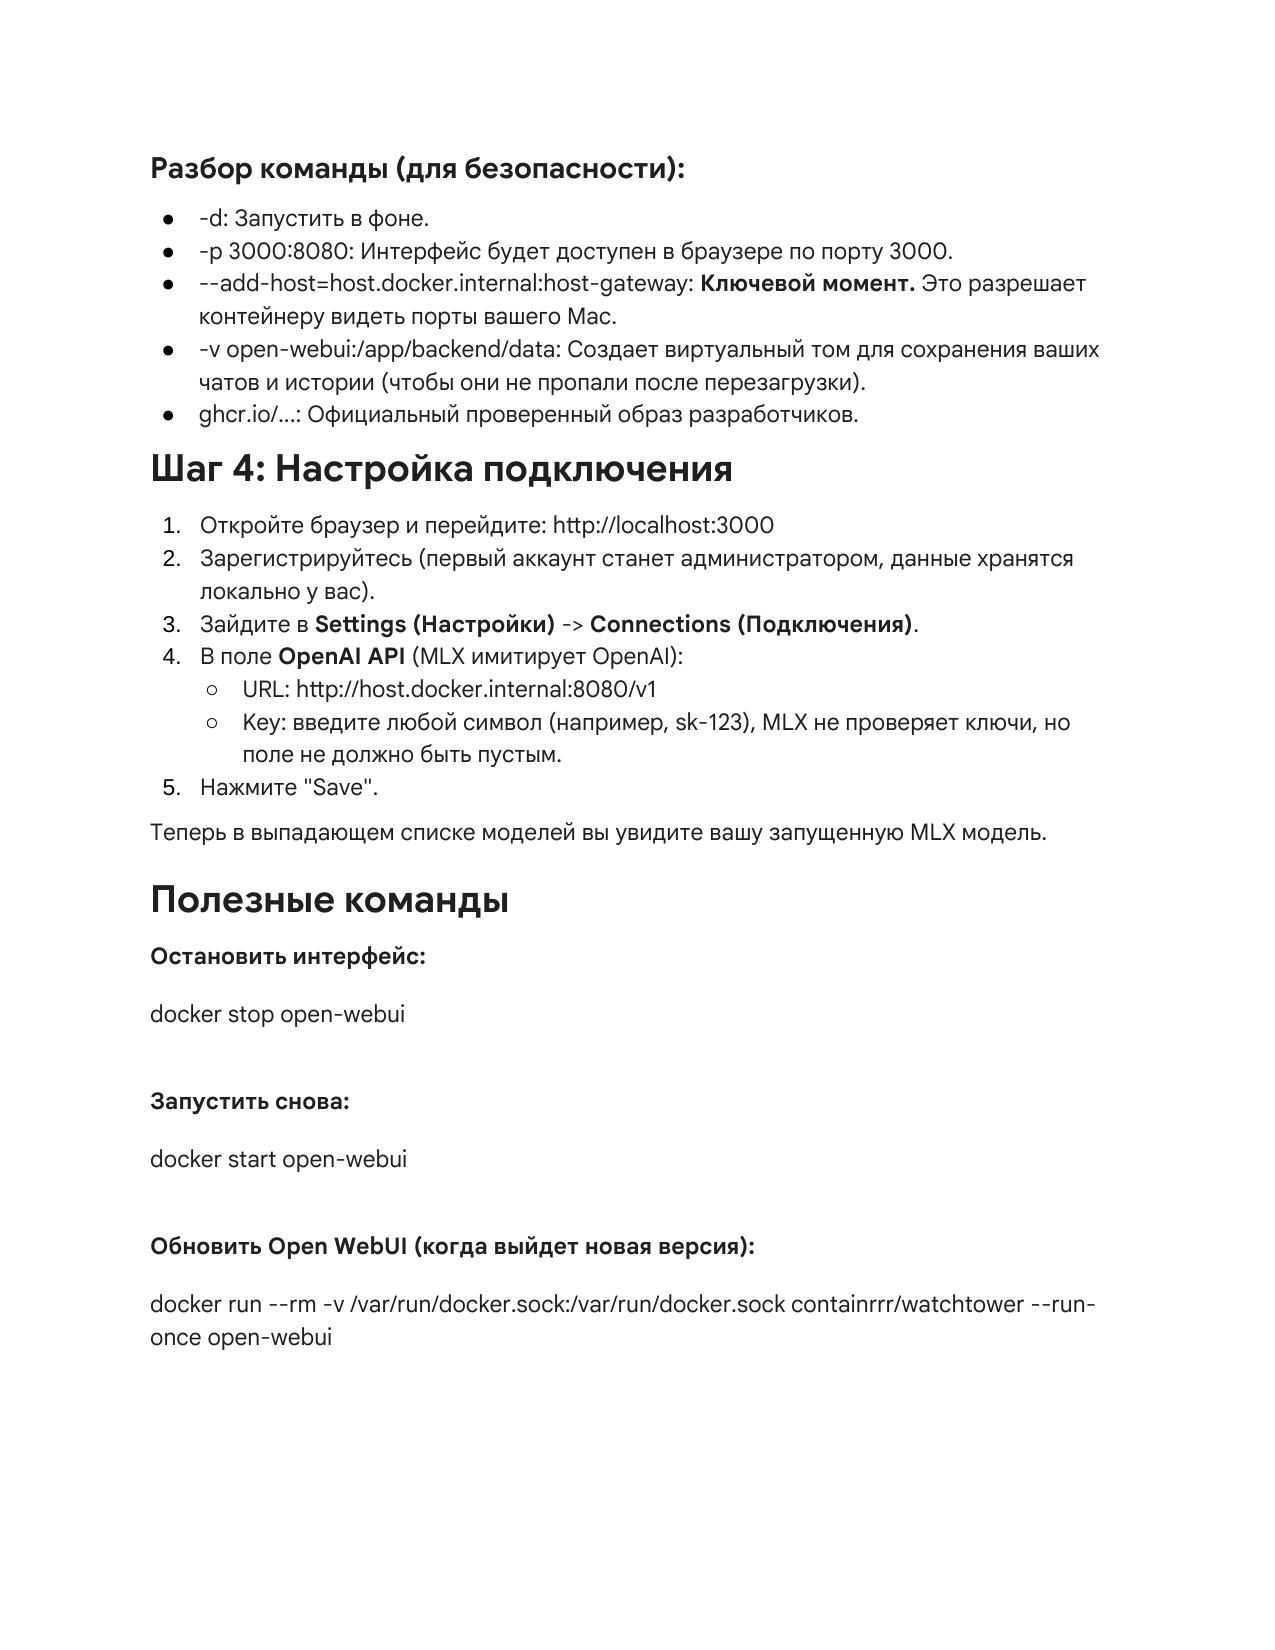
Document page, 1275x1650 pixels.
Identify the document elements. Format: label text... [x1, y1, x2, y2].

subtitle Шаг 4: Настройка подключения [150, 446, 1125, 493]
list Зайдите в Settings (Настройки) -> Connections (Подключения). [162, 610, 1125, 638]
list Key: введите любой символ (например, sk-123), MLX не проверяет ключи, но поле не должно быть пустым. [205, 708, 1125, 769]
subtitle Разбор команды (для безопасности): [150, 150, 1125, 187]
text docker start open-webui [150, 1145, 1125, 1204]
list Нажмите "Save". [162, 773, 1125, 802]
text docker run --rm -v /var/run/docker.sock:/var/run/docker.sock containrrr/watchtower --run-once open-webui [150, 1290, 1125, 1382]
list Откройте браузер и перейдите: http://localhost:3000 [162, 512, 1125, 540]
list ghcr.io/...: Официальный проверенный образ разработчиков. [161, 400, 1125, 429]
text Запустить снова: [150, 1087, 1125, 1116]
list -p 3000:8080: Интерфейс будет доступен в браузере по порту 3000. [161, 237, 1125, 266]
text Обновить Open WebUI (когда выйдет новая версия): [150, 1232, 1125, 1261]
list В поле OpenAI API (MLX имитирует OpenAI): [162, 642, 1125, 671]
list --add-host=host.docker.internal:host-gateway: Ключевой момент. Это разрешает контейнеру видеть порты вашего Mac. [161, 269, 1125, 331]
list Зарегистрируйтесь (первый аккаунт станет администратором, данные хранятся локально у вас). [162, 544, 1125, 606]
subtitle Полезные команды [150, 876, 1125, 923]
text Теперь в выпадающем списке моделей вы увидите вашу запущенную MLX модель. [150, 818, 1125, 847]
list URL: http://host.docker.internal:8080/v1 [205, 675, 1125, 704]
list -v open-webui:/app/backend/data: Создает виртуальный том для сохранения ваших чатов и истории (чтобы они не пропали после перезагрузки). [161, 335, 1125, 396]
text Остановить интерфейс: [150, 942, 1125, 971]
text docker stop open-webui [150, 1000, 1125, 1059]
list -d: Запустить в фоне. [161, 204, 1125, 233]
